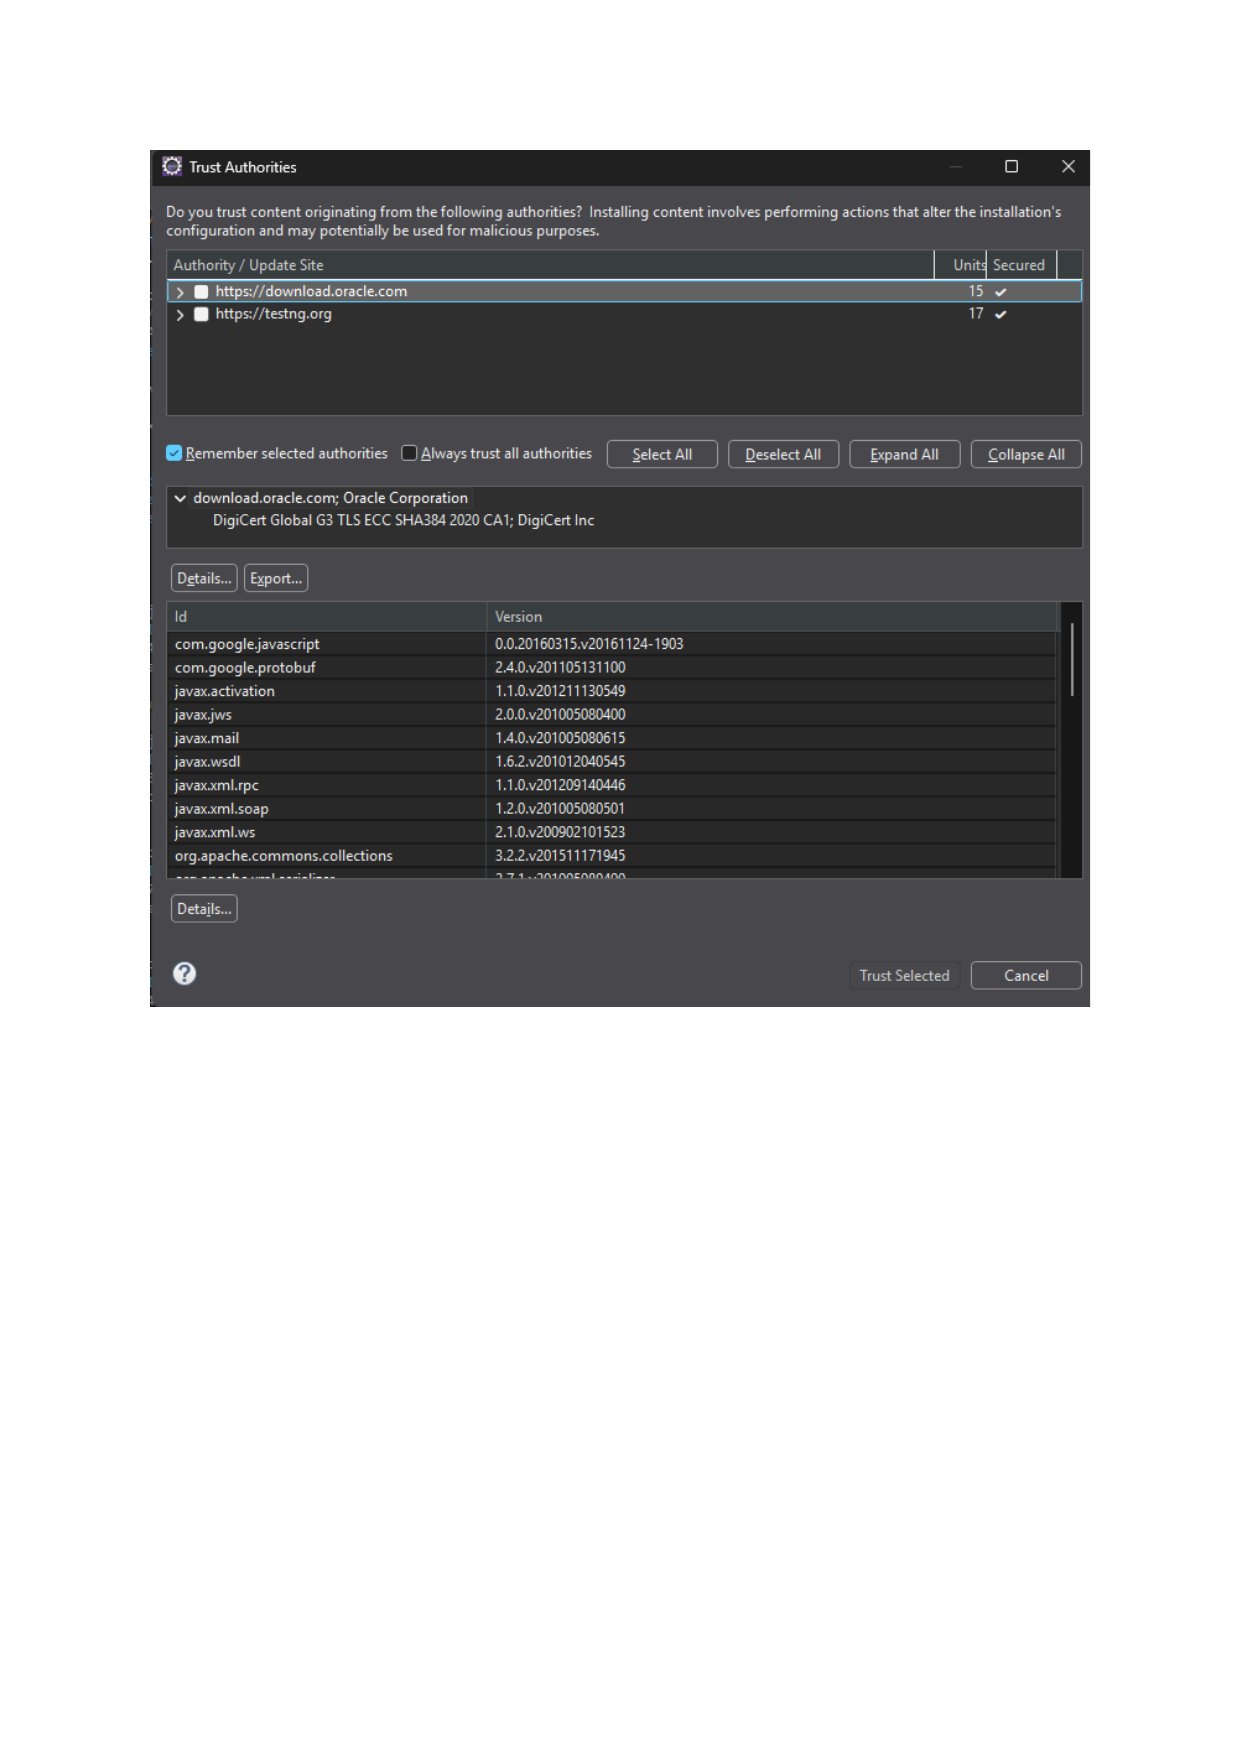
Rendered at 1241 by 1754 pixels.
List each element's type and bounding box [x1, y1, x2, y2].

picture [150, 150, 1091, 1007]
